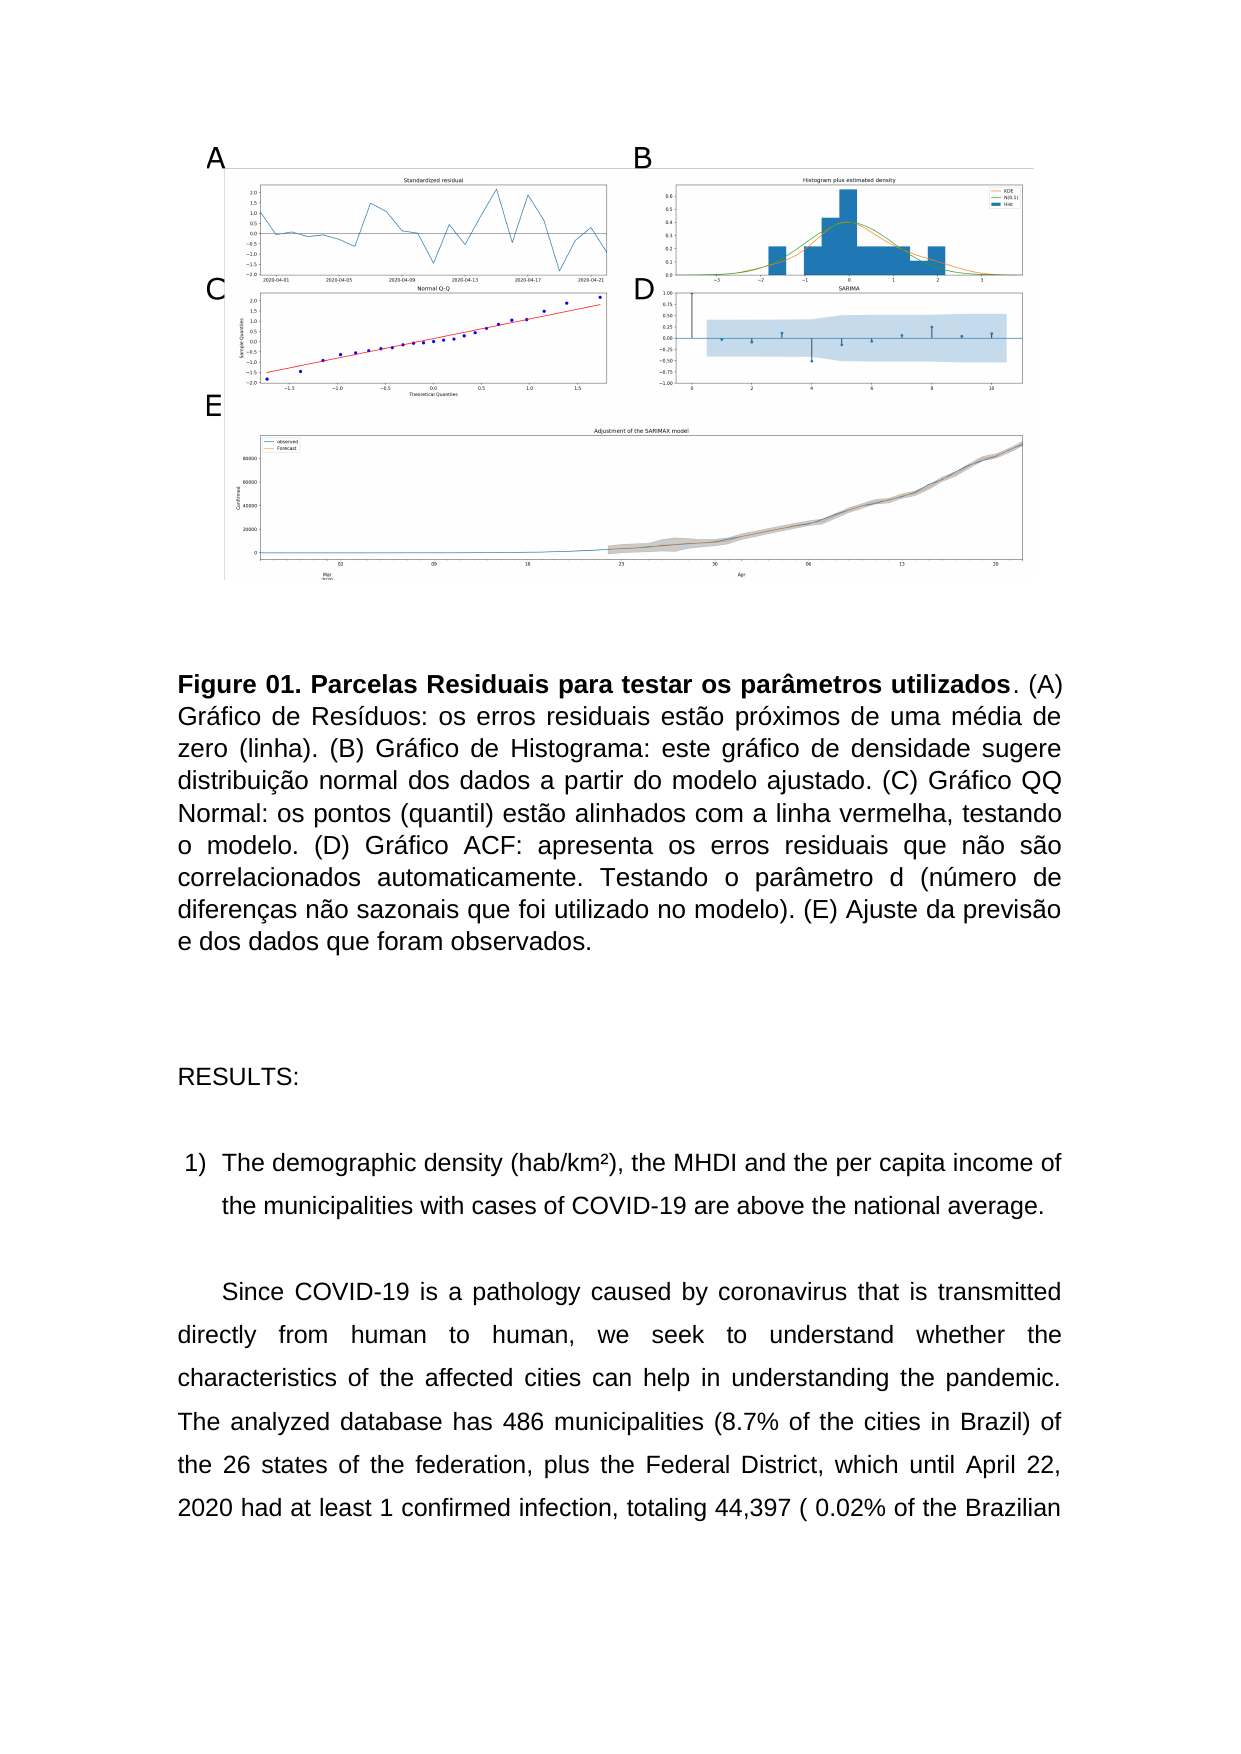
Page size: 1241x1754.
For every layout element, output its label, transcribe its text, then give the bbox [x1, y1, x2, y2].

text RESULTS: [177, 1061, 1063, 1090]
text Figure 01. Parcelas Residuais para testar os parâmetros utilizados. (A) Gráfico de Resíduos: os erros residuais estão próximos de uma média de zero (linha). (B) Gráfico de Histograma: este gráfico de densidade sugere distribuição normal dos dados a partir do modelo ajustado. (C) Gráfico QQ Normal: os pontos (quantil) estão alinhados com a linha vermelha, testando o modelo. (D) Gráfico ACF: apresenta os erros residuais que não são correlacionados automaticamente. Testando o parâmetro d (número de diferenças não sazonais que foi utilizado no modelo). (E) Ajuste da previsão e dos dados que foram observados. [177, 669, 1063, 956]
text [177, 1277, 1063, 1521]
picture [206, 147, 1034, 580]
list The demographic density (hab/km²), the MHDI and the per capita income of the municipalities with cases of COVID-19 are above the national average. [184, 1148, 1063, 1219]
